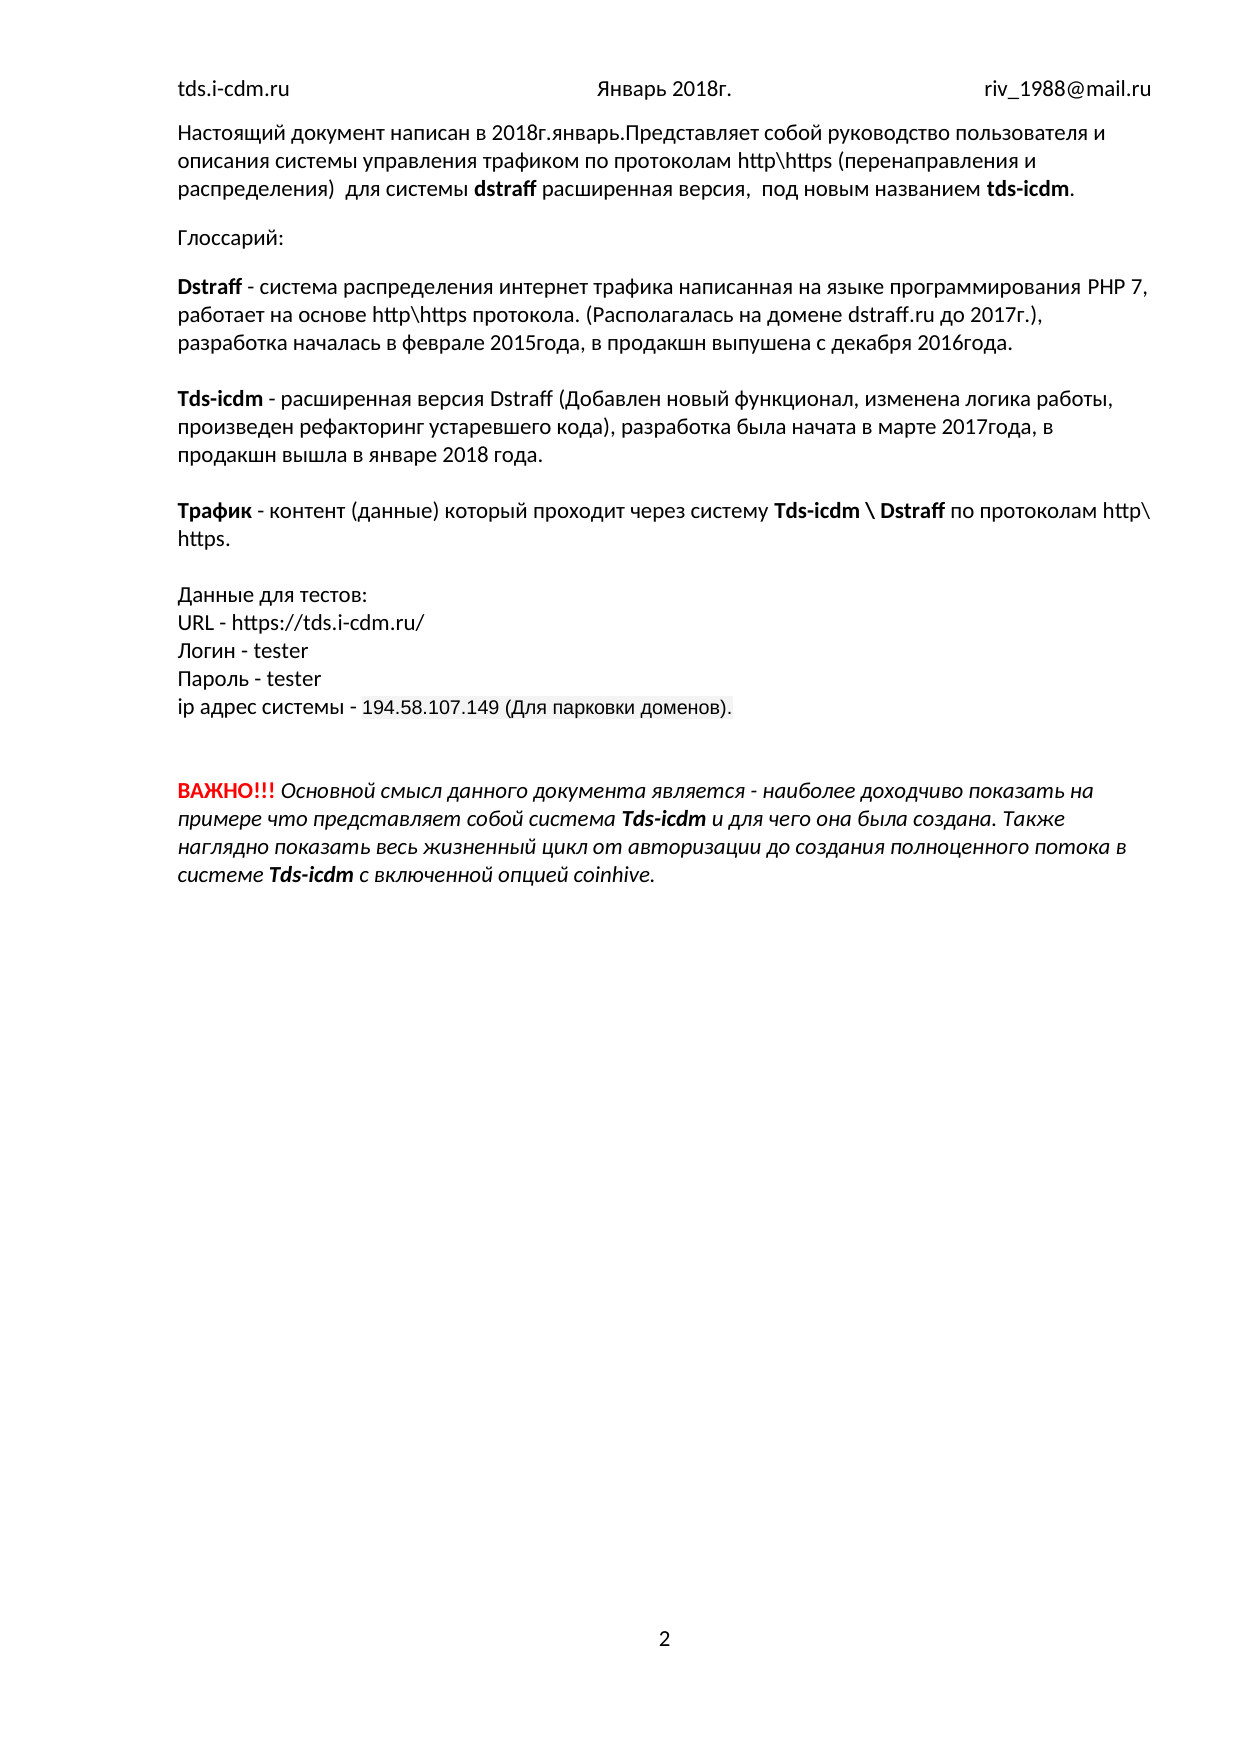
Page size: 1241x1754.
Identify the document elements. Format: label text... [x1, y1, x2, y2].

text Трафик - контент (данные) который проходит через систему Tds-icdm \ Dstraff по протоколам http\https. [177, 496, 1152, 552]
text Глоссарий: [177, 223, 1152, 251]
text Настоящий документ написан в 2018г.январь.Представляет собой руководство пользователя и описания системы управления трафиком по протоколам http\https (перенаправления и распределения) для системы dstraff расширенная версия, под новым названием tds-icdm. [177, 118, 1152, 202]
text Пароль - tester ip адрес системы - 194.58.107.149 (Для парковки доменов). [177, 664, 1152, 720]
text Данные для тестов: [177, 580, 1152, 608]
text ВАЖНО!!! Основной смысл данного документа является - наиболее доходчиво показать на примере что представляет собой система Tds-icdm и для чего она была создана. Также наглядно показать весь жизненный цикл от авторизации до создания полноценного потока в системе Tds-icdm с включенной опцией coinhive. [177, 776, 1152, 888]
text URL - https://tds.i-cdm.ru/ [177, 608, 1152, 636]
text Логин - tester [177, 636, 1152, 664]
text Dstraff - система распределения интернет трафика написанная на языке программирования PHP 7, работает на основе http\https протокола. (Располагалась на домене dstraff.ru до 2017г.), разработка началась в феврале 2015года, в продакшн выпушена с декабря 2016года. [177, 272, 1152, 356]
text Tds-icdm - расширенная версия Dstraff (Добавлен новый функционал, изменена логика работы, произведен рефакторинг устаревшего кода), разработка была начата в марте 2017года, в продакшн вышла в январе 2018 года. [177, 384, 1152, 468]
